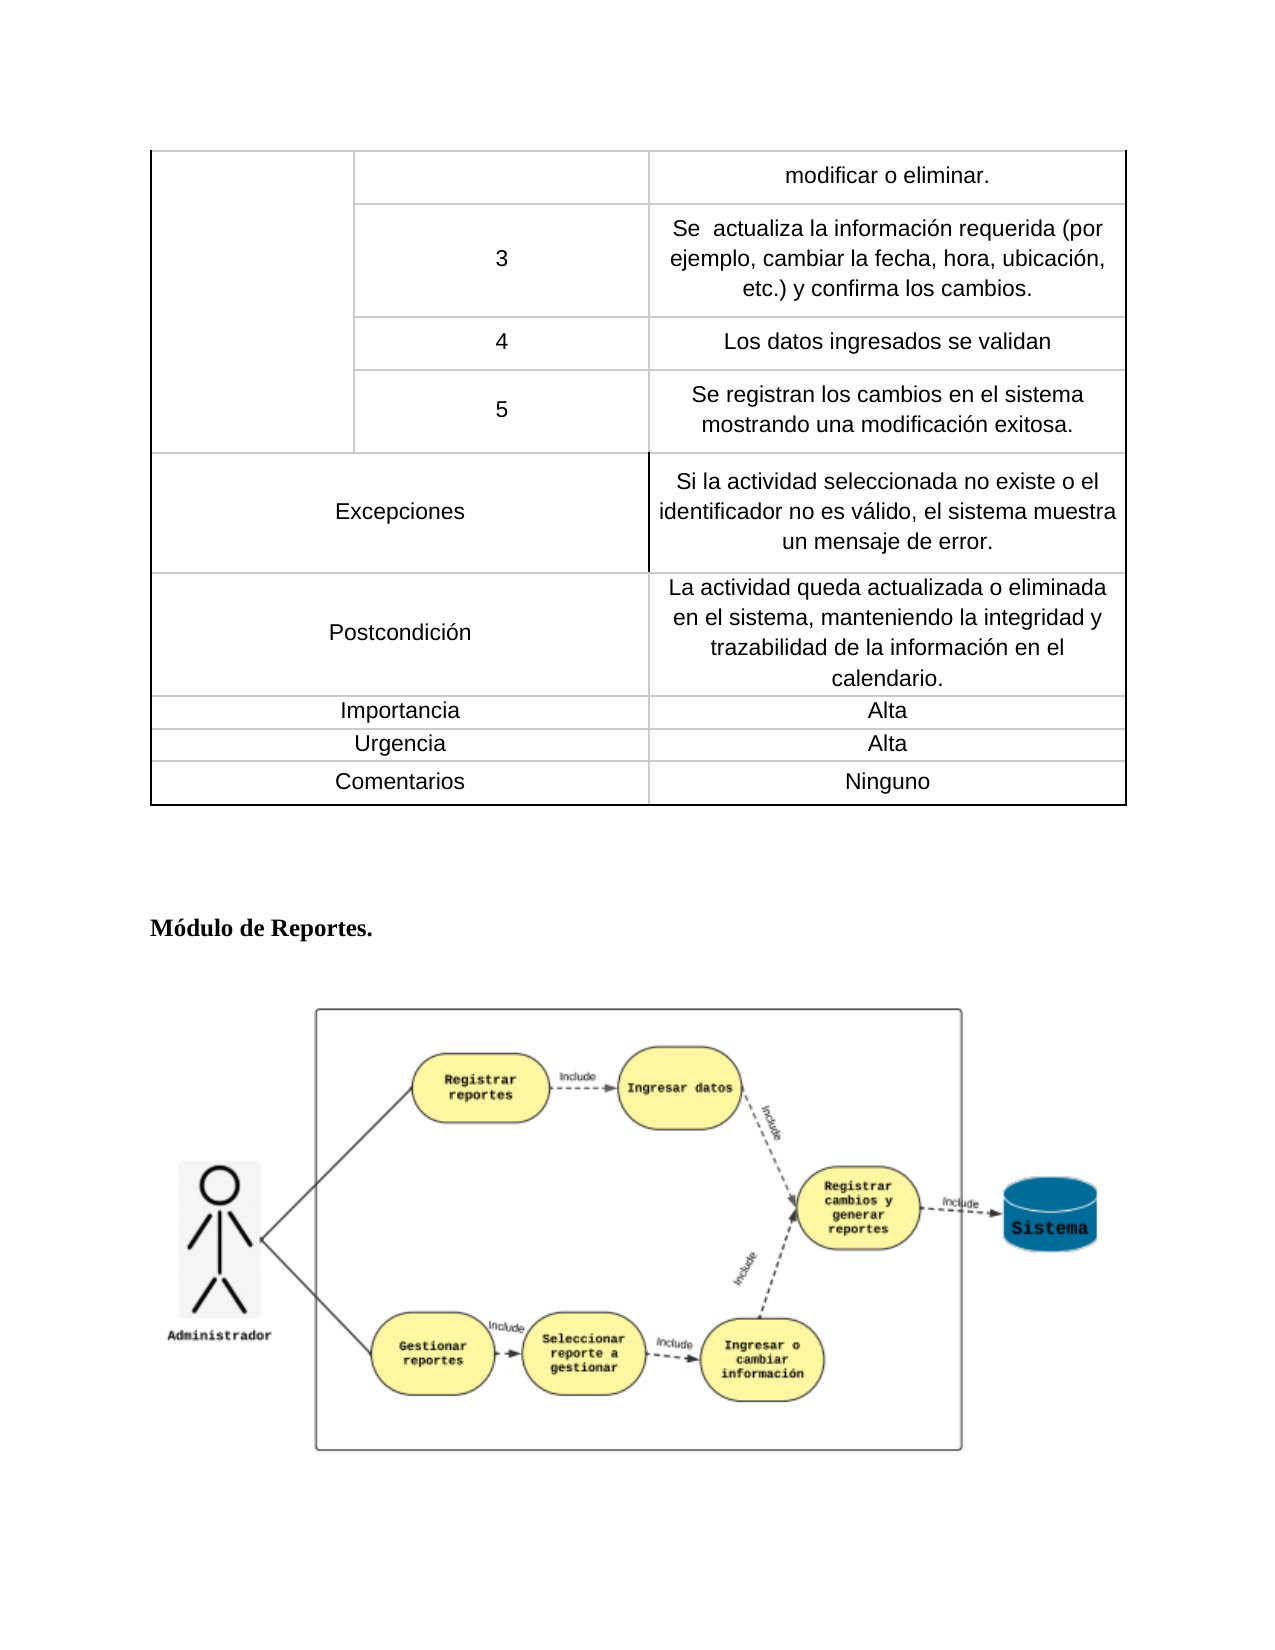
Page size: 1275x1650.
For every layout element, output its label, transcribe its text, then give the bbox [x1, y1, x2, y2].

text Módulo de Reportes. [150, 913, 1125, 942]
picture [150, 996, 1125, 1480]
